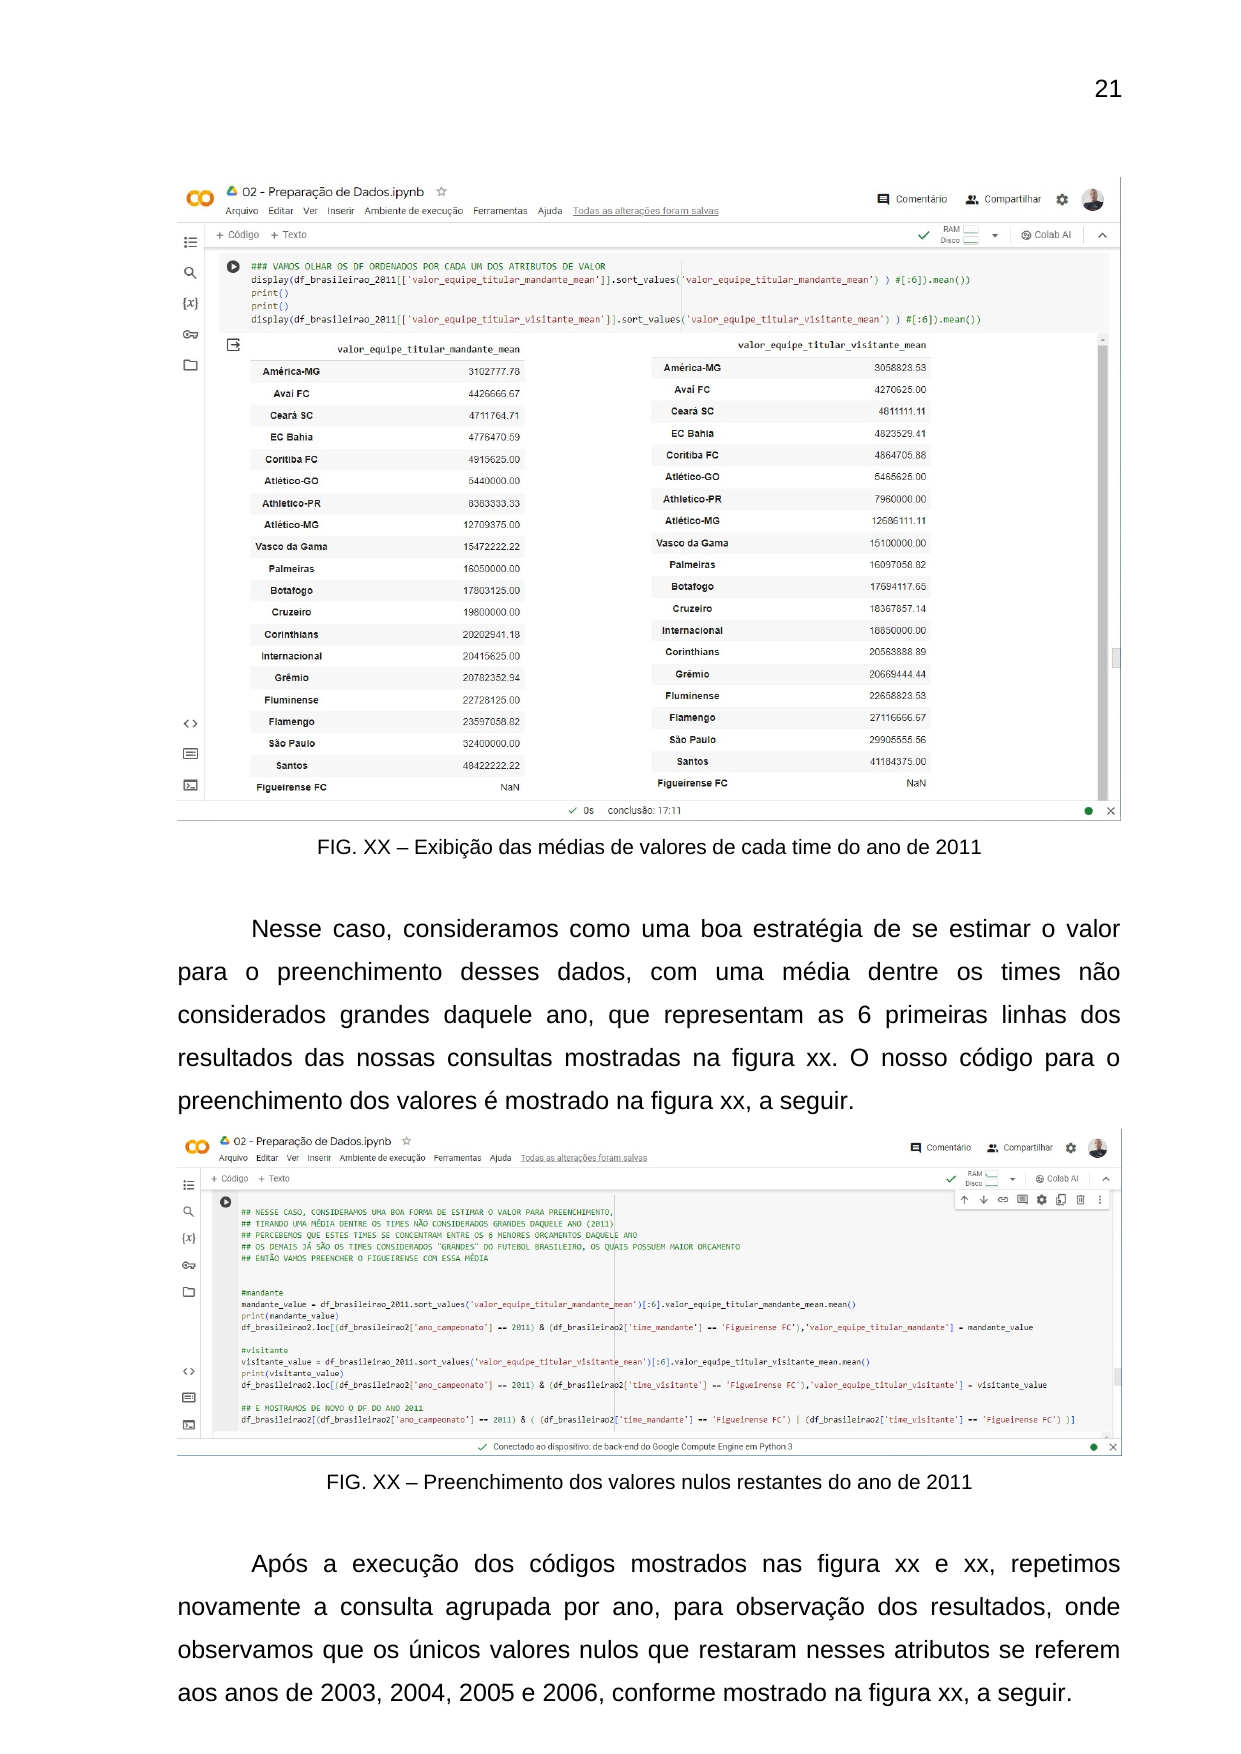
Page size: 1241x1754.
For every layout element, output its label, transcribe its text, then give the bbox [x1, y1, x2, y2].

text Nesse caso, consideramos como uma boa estratégia de se estimar o valor para o preenchimento desses dados, com uma média dentre os times não considerados grandes daquele ano, que representam as 6 primeiras linhas dos resultados das nossas consultas mostradas na figura xx. O nosso código para o preenchimento dos valores é mostrado na figura xx, a seguir. [177, 914, 1122, 1115]
text Após a execução dos códigos mostrados nas figura xx e xx, repetimos novamente a consulta agrupada por ano, para observação dos resultados, onde observamos que os únicos valores nulos que restaram nesses atributos se referem aos anos de 2003, 2004, 2005 e 2006, conforme mostrado na figura xx, a seguir. [177, 1549, 1122, 1707]
picture [177, 177, 1121, 821]
picture [177, 1129, 1122, 1456]
text FIG. XX – Preenchimento dos valores nulos restantes do ano de 2011 [177, 1469, 1122, 1493]
text FIG. XX – Exibição das médias de valores de cada time do ano de 2011 [177, 835, 1122, 859]
